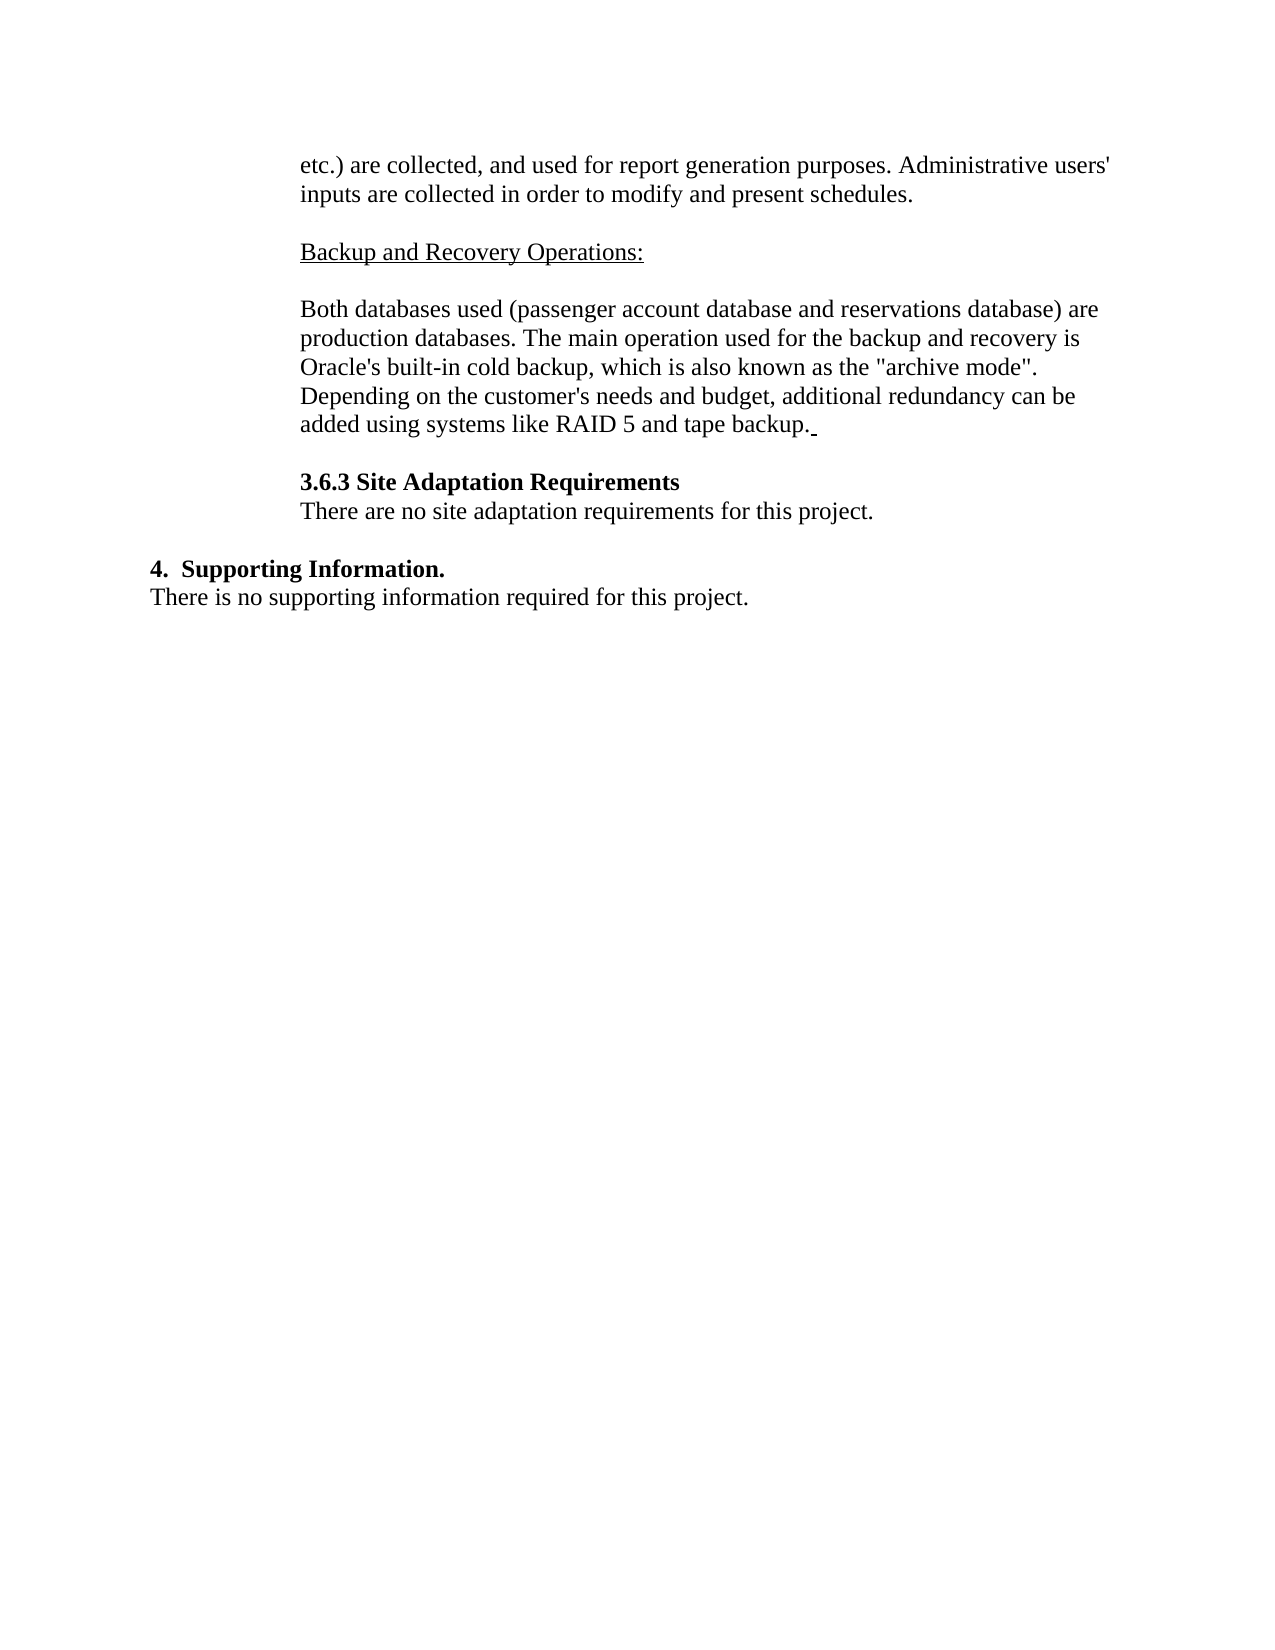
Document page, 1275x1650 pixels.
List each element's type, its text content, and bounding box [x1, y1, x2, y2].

text 3.6.3 Site Adaptation Requirements [150, 467, 1125, 496]
text There is no supporting information required for this project. [150, 582, 1125, 611]
text 4. Supporting Information. [150, 554, 1125, 582]
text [300, 150, 1125, 207]
text Both databases used (passenger account database and reservations database) are production databases. The main operation used for the backup and recovery is Oracle's built-in cold backup, which is also known as the "archive mode". Depending on the customer's needs and budget, additional redundancy can be added using systems like RAID 5 and tape backup. [300, 294, 1125, 438]
text There are no site adaptation requirements for this project. [150, 496, 1125, 525]
text Backup and Recovery Operations: [225, 237, 1125, 265]
